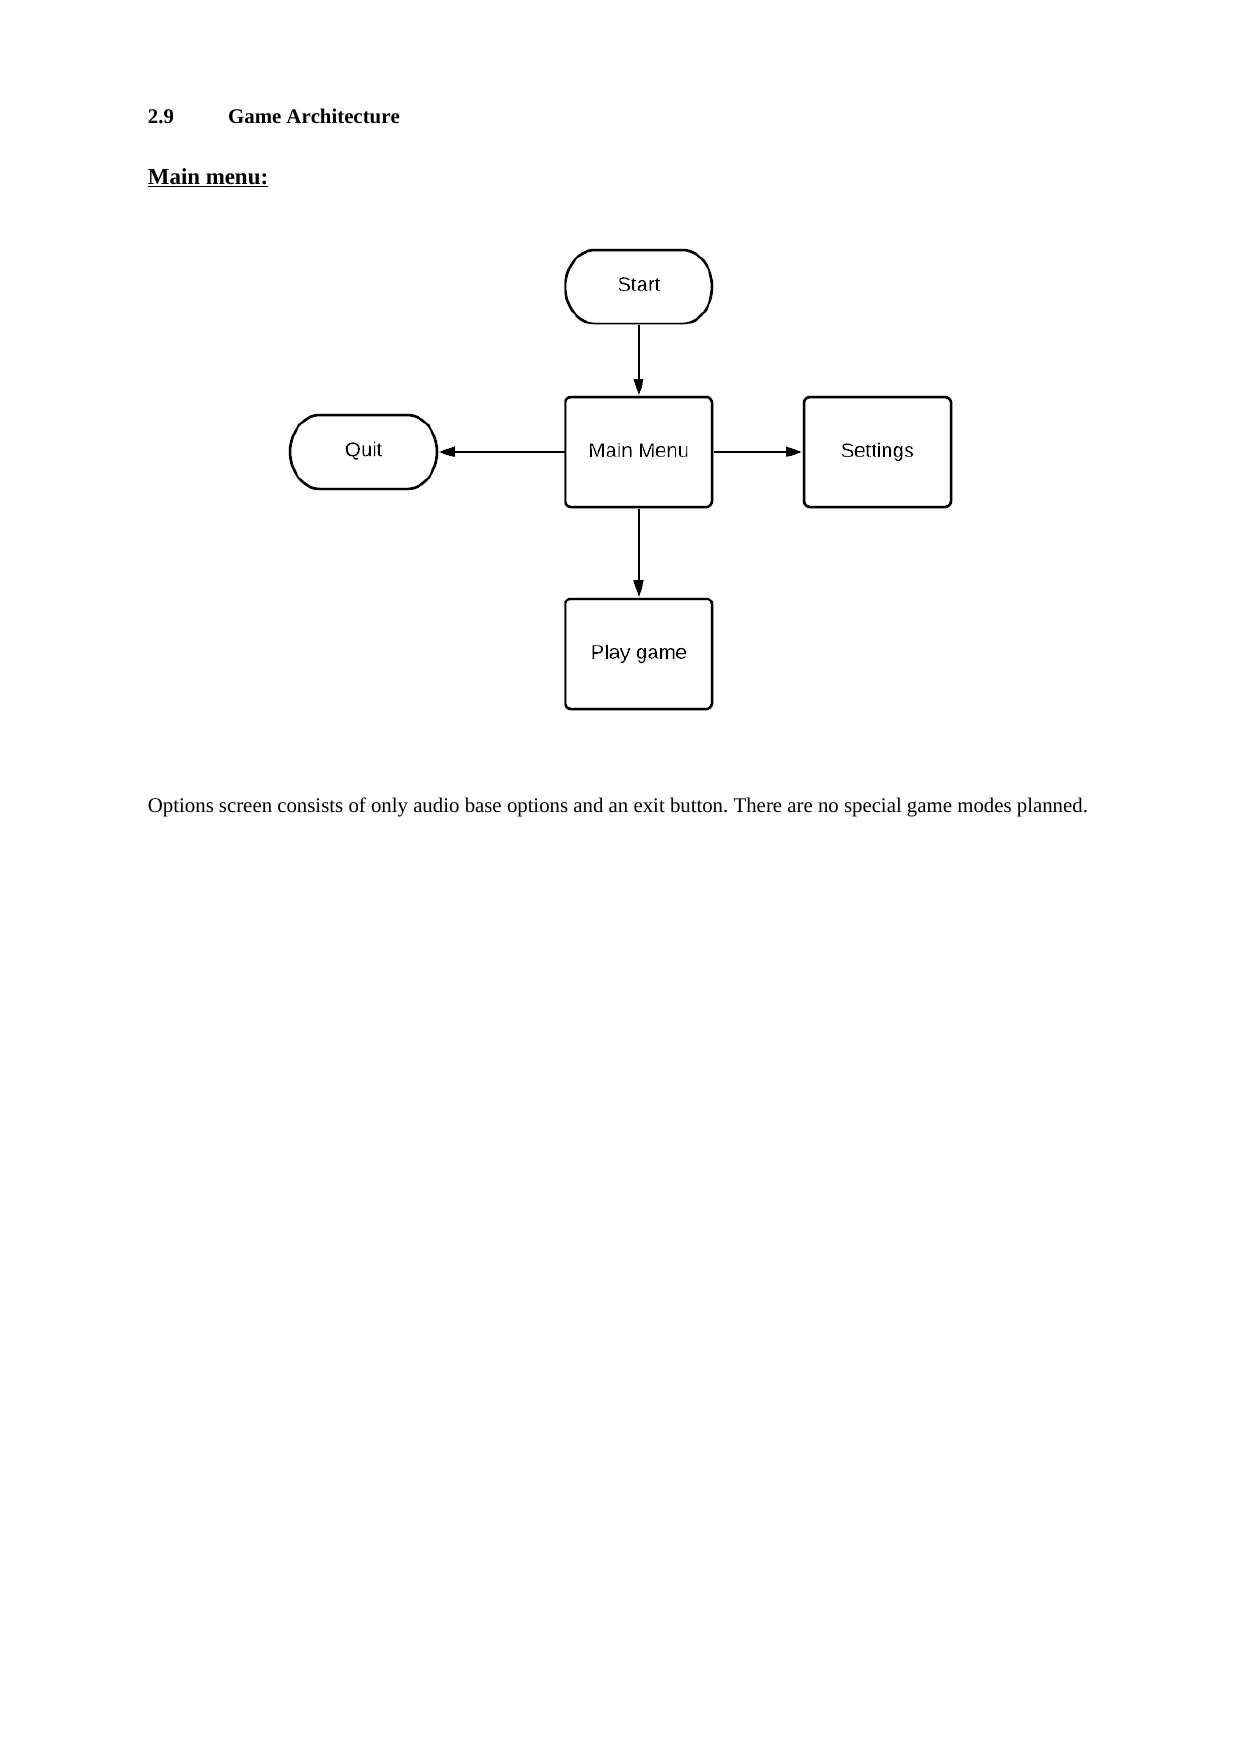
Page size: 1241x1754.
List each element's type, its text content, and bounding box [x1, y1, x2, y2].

picture [253, 213, 987, 745]
list Game Architecture [148, 104, 1093, 128]
text Main menu: [148, 163, 1093, 189]
text Options screen consists of only audio base options and an exit button. There are no special game modes planned. [148, 793, 1093, 817]
